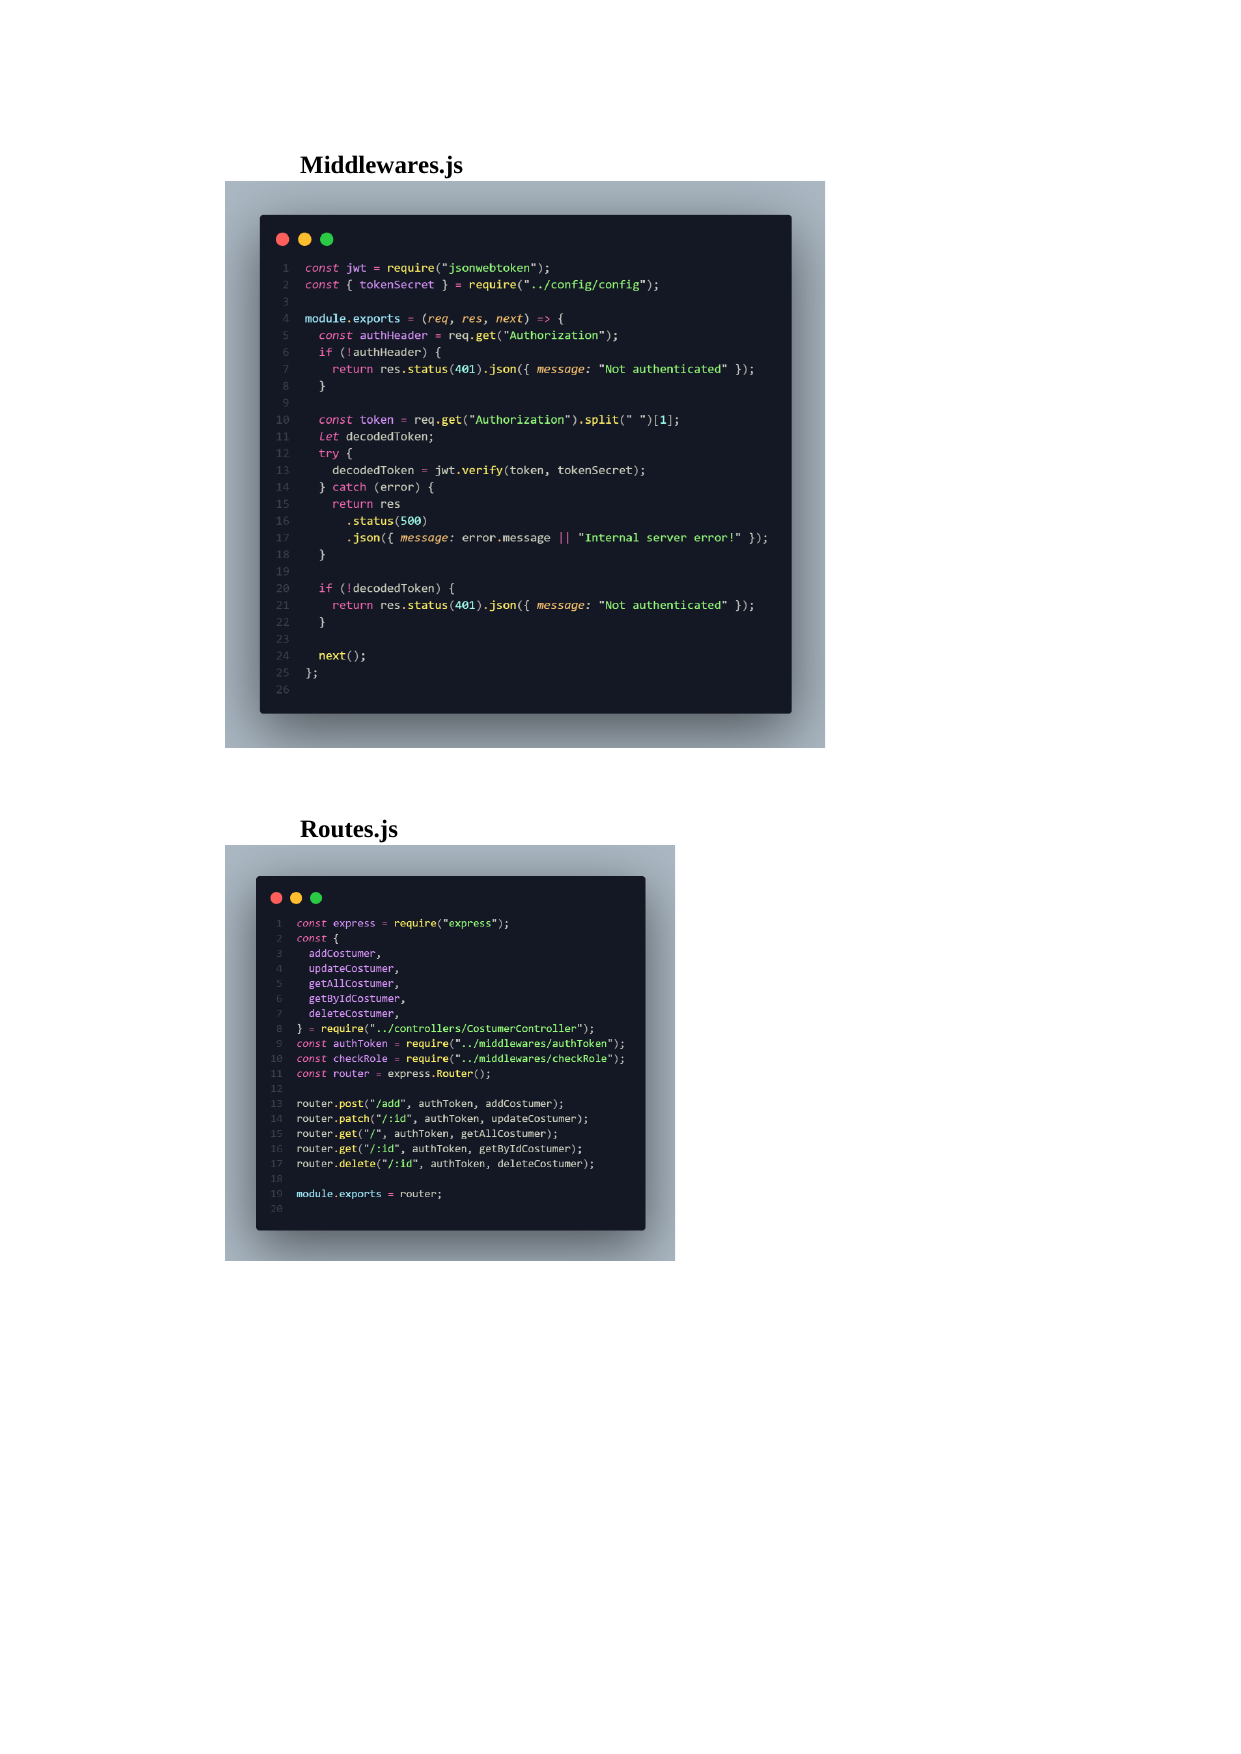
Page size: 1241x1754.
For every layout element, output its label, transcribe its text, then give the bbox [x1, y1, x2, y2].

picture [225, 181, 826, 748]
picture [225, 845, 675, 1261]
